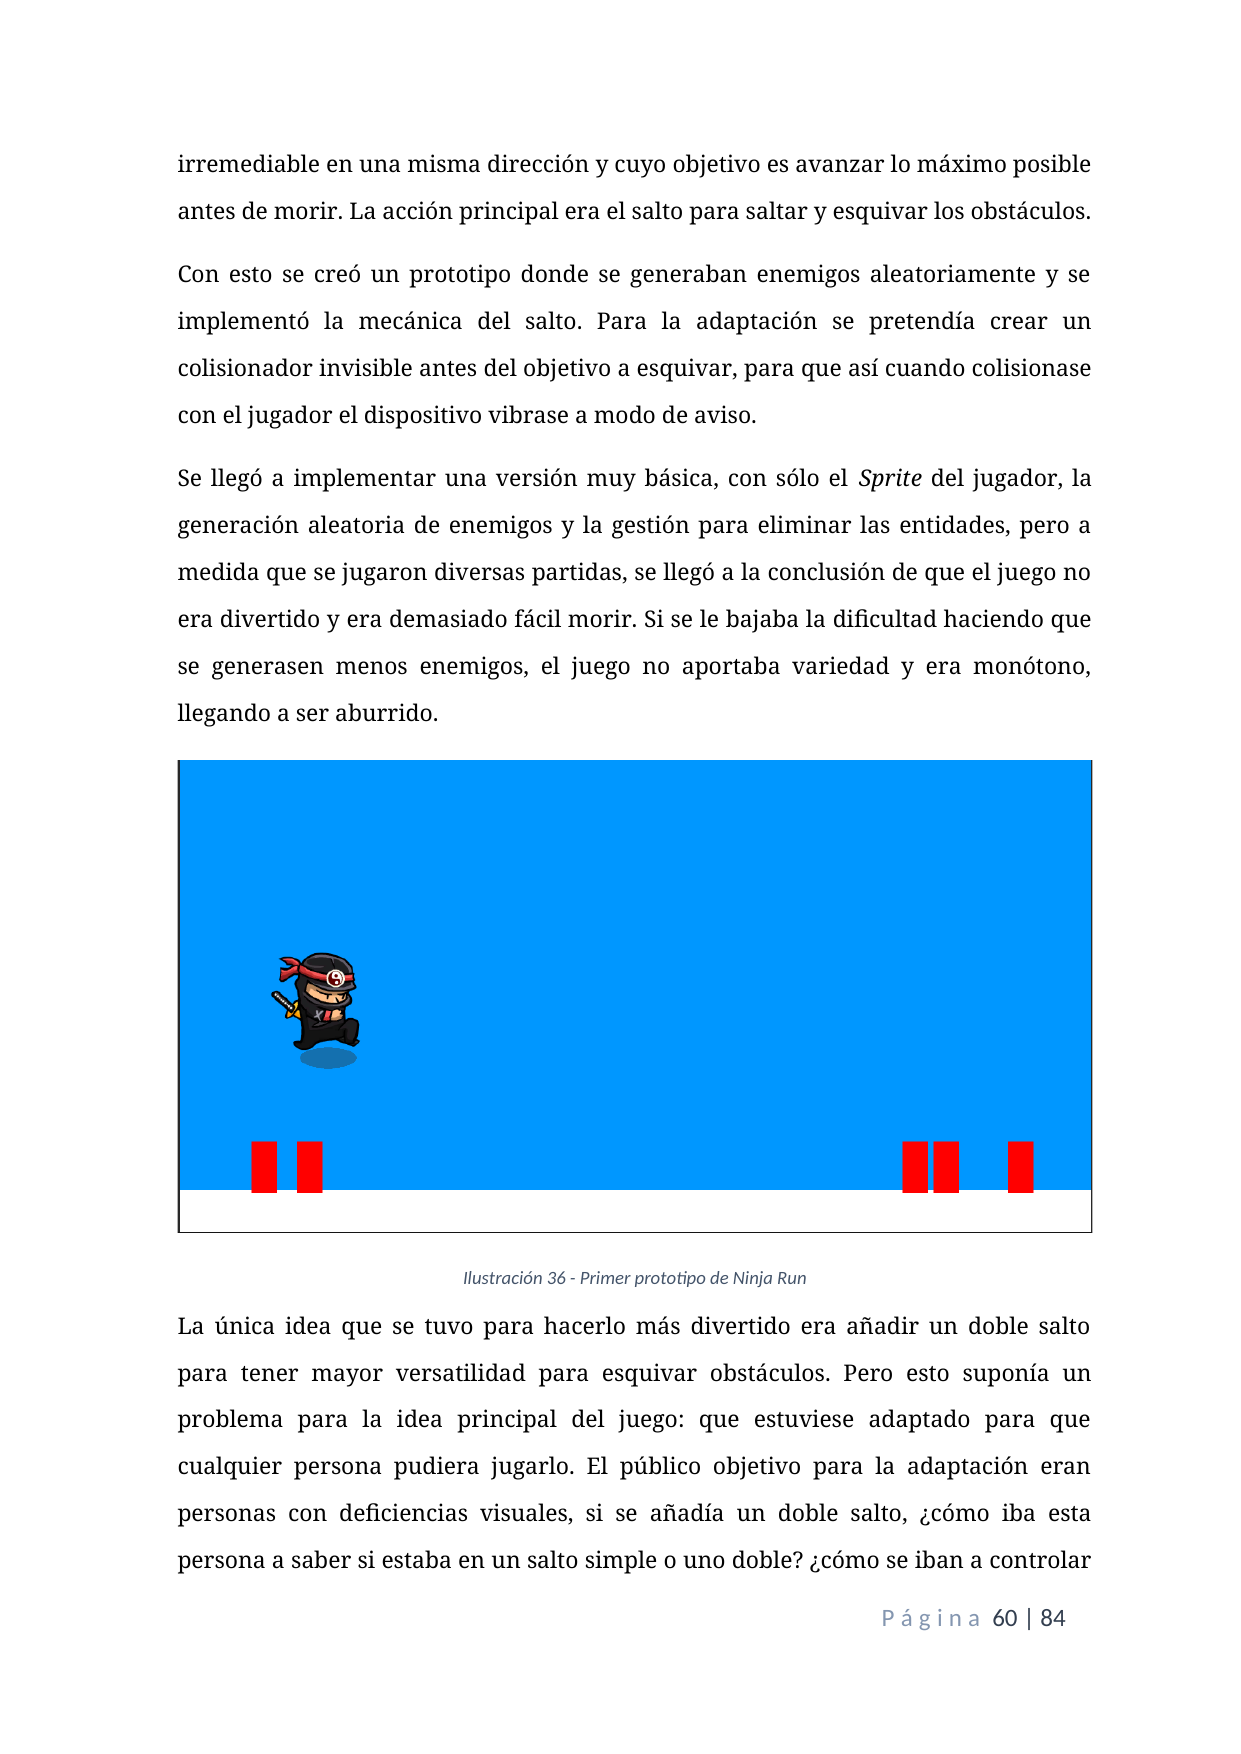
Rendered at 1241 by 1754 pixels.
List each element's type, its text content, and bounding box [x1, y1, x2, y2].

text Se llegó a implementar una versión muy básica, con sólo el Sprite del jugador, la generación aleatoria de enemigos y la gestión para eliminar las entidades, pero a medida que se jugaron diversas partidas, se llegó a la conclusión de que el juego no era divertido y era demasiado fácil morir. Si se le bajaba la dificultad haciendo que se generasen menos enemigos, el juego no aportaba variedad y era monótono, llegando a ser aburrido. [177, 462, 1092, 728]
text Con esto se creó un prototipo donde se generaban enemigos aleatoriamente y se implementó la mecánica del salto. Para la adaptación se pretendía crear un colisionador invisible antes del objetivo a esquivar, para que así cuando colisionase con el jugador el dispositivo vibrase a modo de aviso. [177, 258, 1092, 430]
picture [177, 760, 1093, 1233]
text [177, 1310, 1092, 1575]
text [177, 148, 1092, 226]
